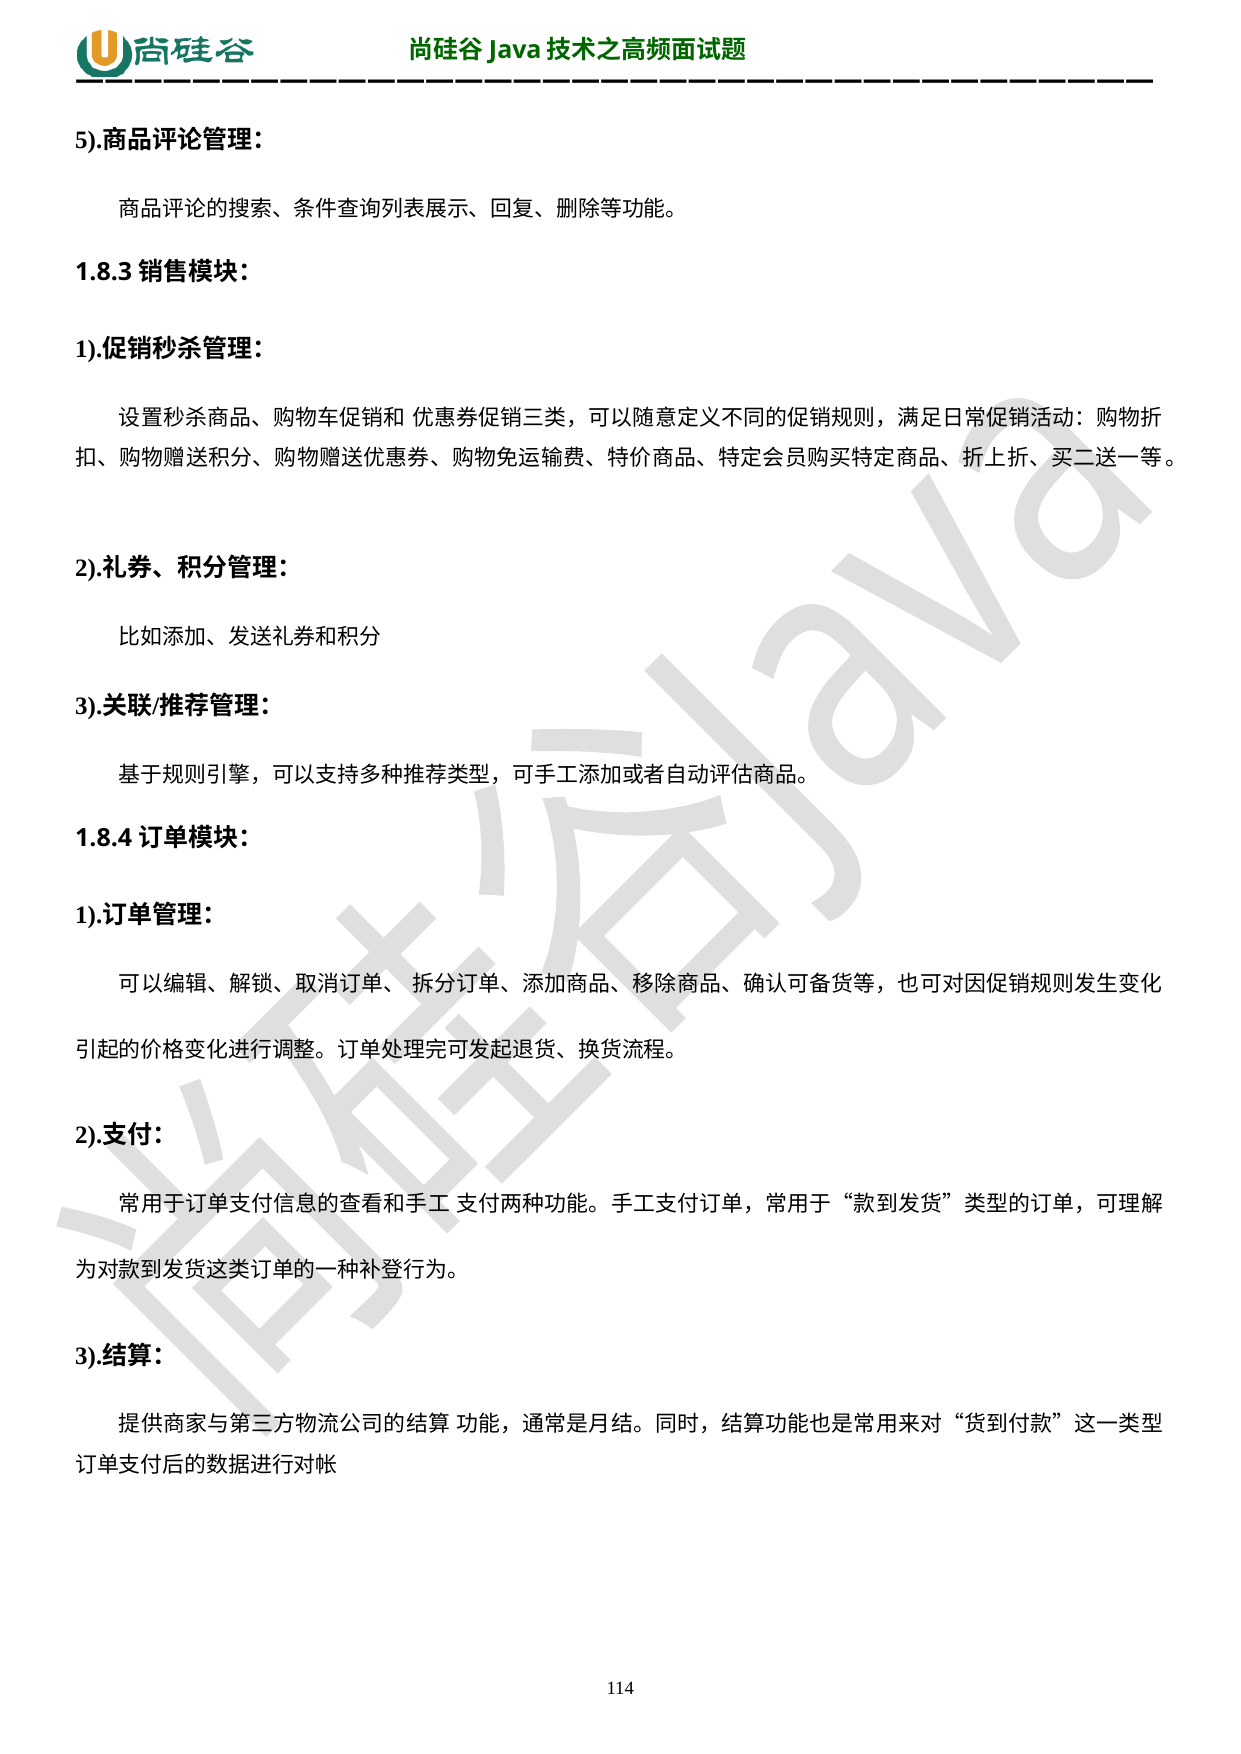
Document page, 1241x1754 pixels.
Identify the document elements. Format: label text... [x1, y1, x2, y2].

text 设置秒杀商品、购物车促销和 优惠券促销三类，可以随意定义不同的促销规则，满足日常促销活动：购物折扣、购物赠送积分、购物赠送优惠券、购物免运输费、特价商品、特定会员购买特定商品、折上折、买二送一等。 [75, 399, 1165, 513]
picture [75, 29, 253, 77]
subtitle 1.8.3 销售模块： [75, 237, 1165, 302]
text 可以编辑、解锁、取消订单、 拆分订单、添加商品、移除商品、确认可备货等，也可对因促销规则发生变化引起的价格变化进行调整。订单处理完可发起退货、换货流程。 [75, 965, 1165, 1079]
subtitle 1).订单管理： [75, 880, 1165, 945]
subtitle 3).结算： [75, 1321, 1165, 1386]
text 提供商家与第三方物流公司的结算 功能，通常是月结。同时，结算功能也是常用来对“货到付款”这一类型订单支付后的数据进行对帐 [75, 1406, 1165, 1479]
subtitle 3).关联/推荐管理： [75, 671, 1165, 736]
subtitle 2).礼券、积分管理： [75, 533, 1165, 598]
subtitle 1.8.4 订单模块： [75, 803, 1165, 868]
text 商品评论的搜索、条件查询列表展示、回复、删除等功能。 [75, 190, 1165, 223]
subtitle 5).商品评论管理： [75, 105, 1165, 170]
subtitle 1).促销秒杀管理： [75, 314, 1165, 379]
subtitle 2).支付： [75, 1101, 1165, 1166]
text 常用于订单支付信息的查看和手工 支付两种功能。手工支付订单，常用于“款到发货”类型的订单，可理解为对款到发货这类订单的一种补登行为。 [75, 1185, 1165, 1299]
text 基于规则引擎，可以支持多种推荐类型，可手工添加或者自动评估商品。 [75, 756, 1165, 789]
text 比如添加、发送礼券和积分 [75, 618, 1165, 651]
